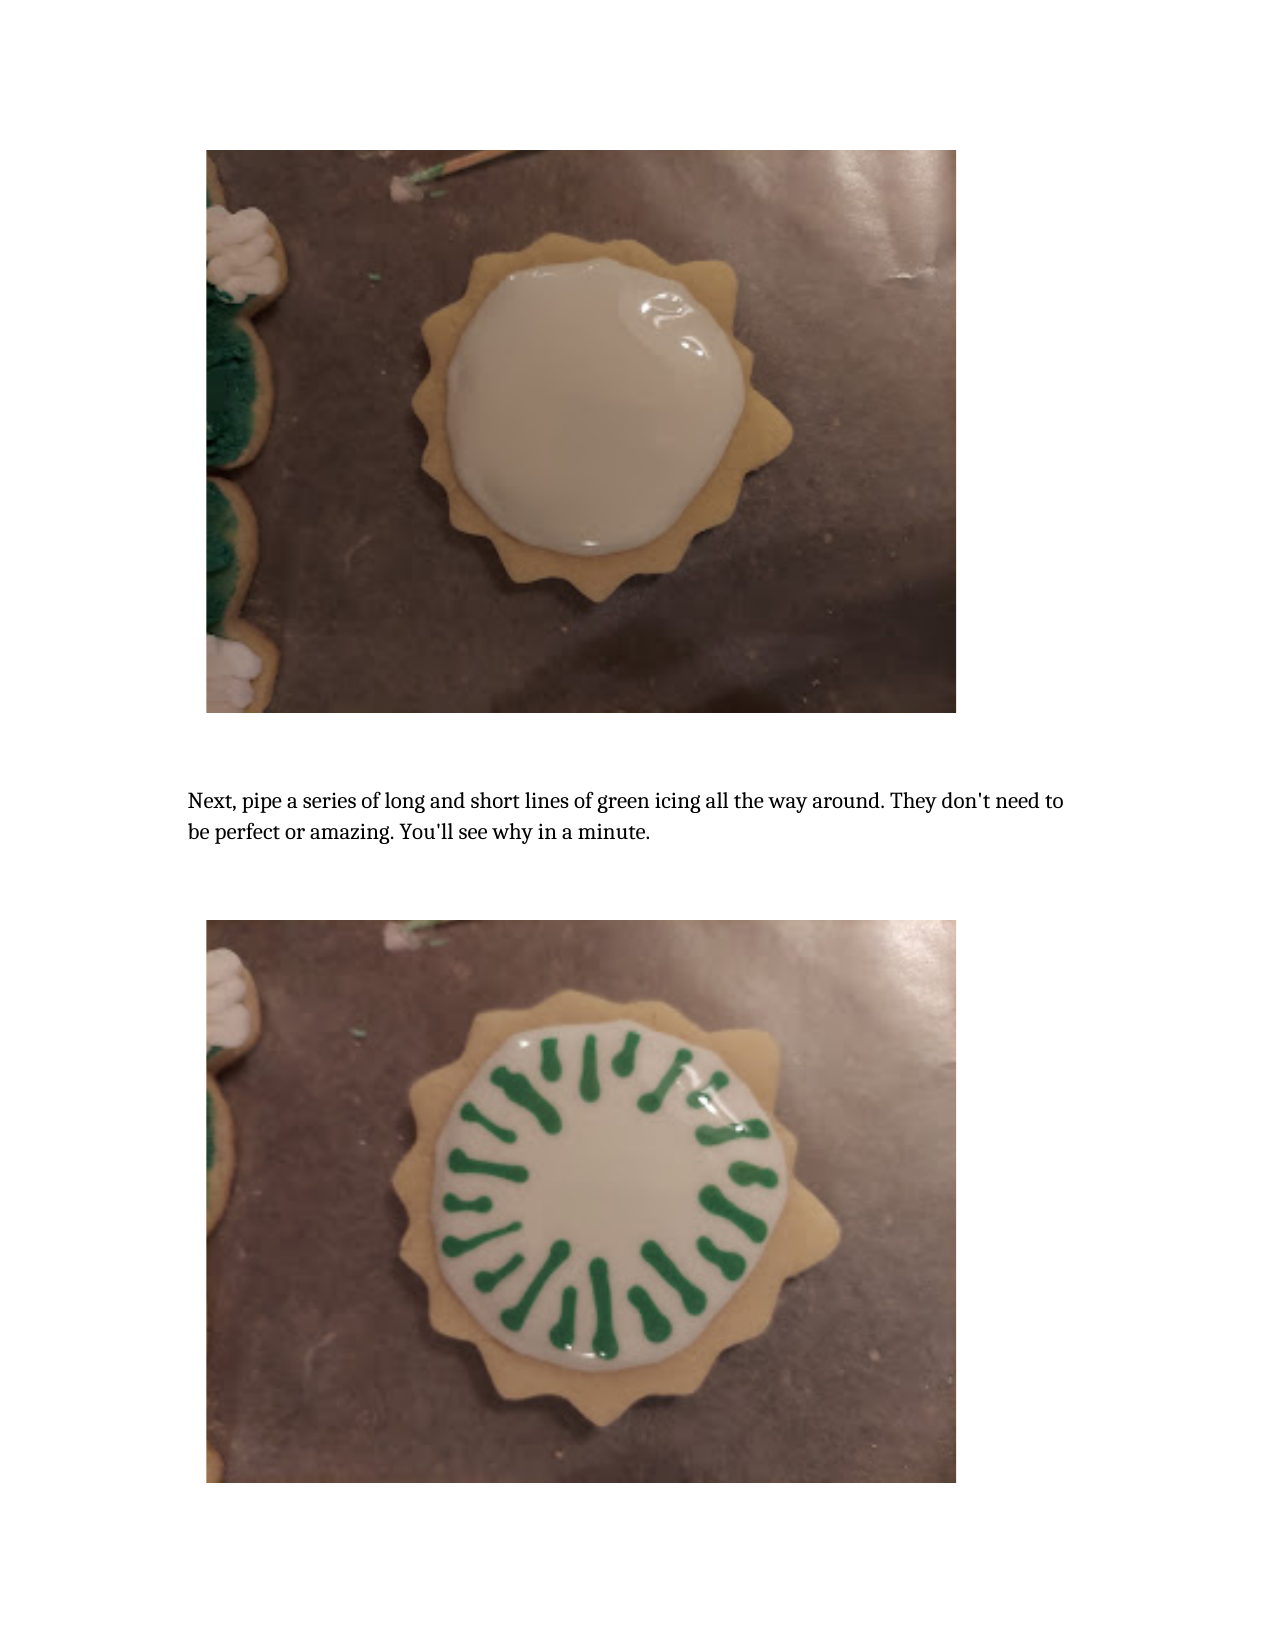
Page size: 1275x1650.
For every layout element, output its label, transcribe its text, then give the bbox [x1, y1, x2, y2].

picture [206, 150, 957, 713]
text Next, pipe a series of long and short lines of green icing all the way around. They don't need to be perfect or amazing. You'll see why in a minute. [187, 788, 1087, 845]
picture [206, 920, 957, 1483]
